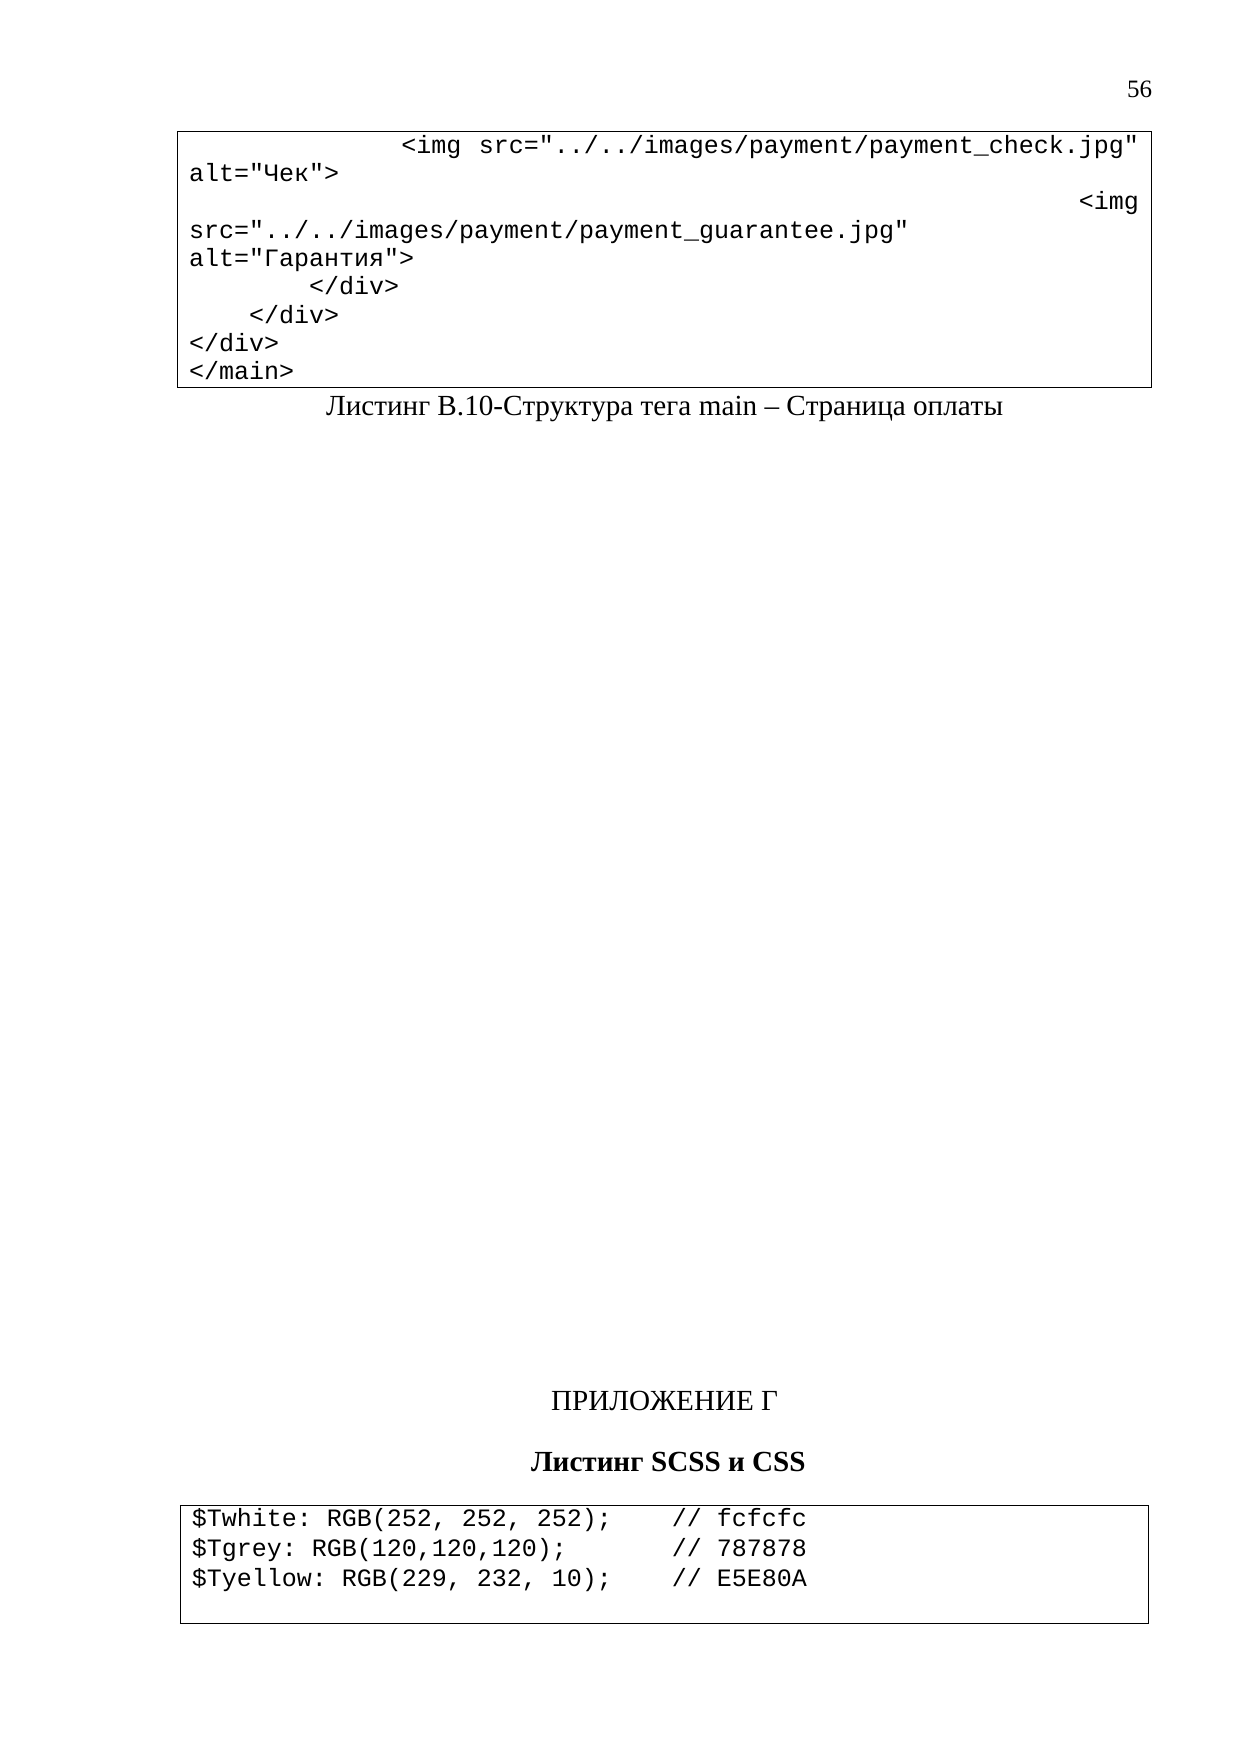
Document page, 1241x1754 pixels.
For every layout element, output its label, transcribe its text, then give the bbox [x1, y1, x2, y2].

text Листинг В.10-Структура тега main – Страница оплаты [177, 388, 1152, 422]
subtitle Листинг SCSS и CSS [177, 1444, 1152, 1478]
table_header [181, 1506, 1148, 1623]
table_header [178, 132, 1151, 387]
subtitle ПРИЛОЖЕНИЕ Г [177, 1383, 1152, 1417]
